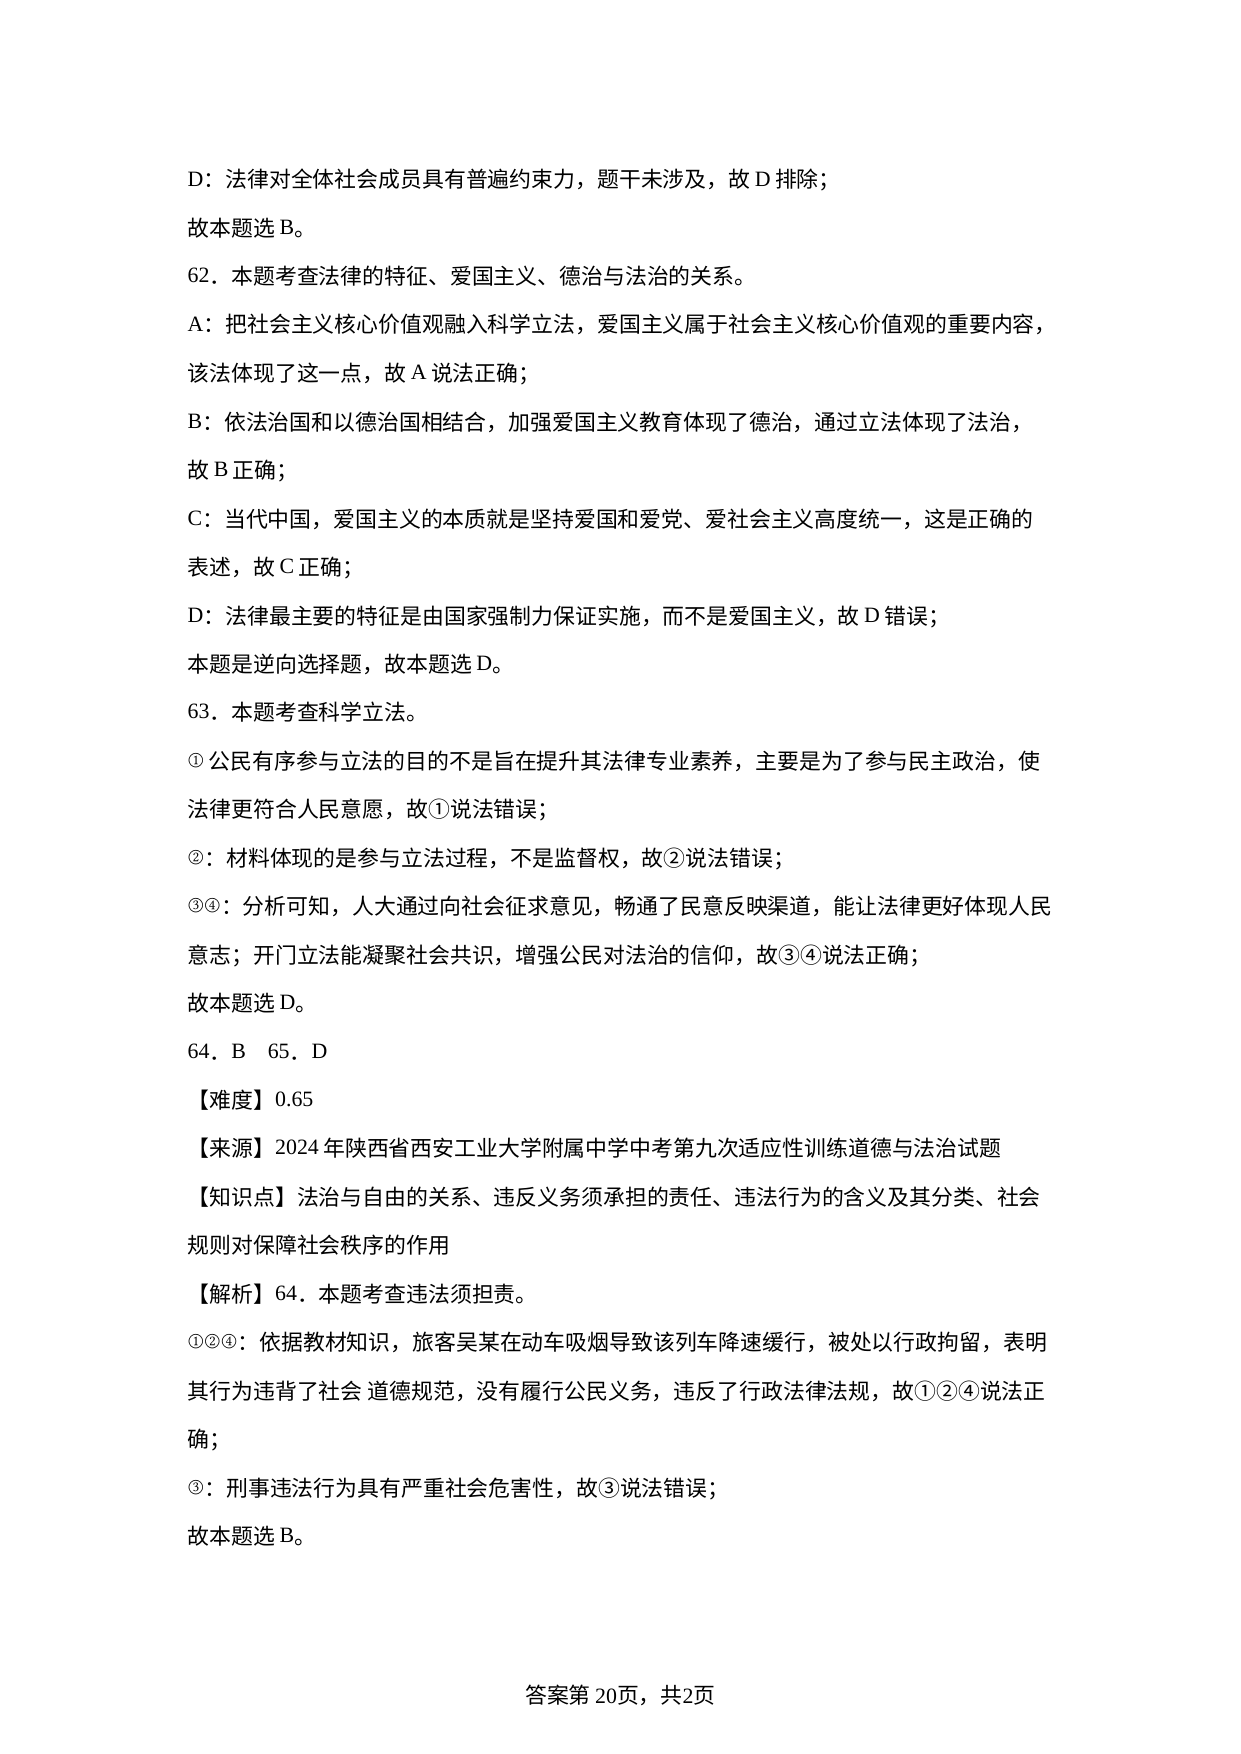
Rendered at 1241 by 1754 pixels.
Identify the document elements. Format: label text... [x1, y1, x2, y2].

text ③：刑事违法行为具有严重社会危害性，故③说法错误； [187, 1470, 1053, 1503]
text 63．本题考查科学立法。 [187, 695, 1053, 727]
text 本题是逆向选择题，故本题选D。 [187, 647, 1053, 679]
text ②：材料体现的是参与立法过程，不是监督权，故②说法错误； [187, 840, 1053, 873]
text 故本题选B。 [187, 210, 1053, 243]
text 64．B 65．D [187, 1034, 1053, 1067]
text 【难度】0.65 [187, 1082, 1053, 1115]
text ①②④：依据教材知识，旅客吴某在动车吸烟导致该列车降速缓行，被处以行政拘留，表明其行为违背了社会 道德规范，没有履行公民义务，违反了行政法律法规，故①②④说法正确； [187, 1324, 1053, 1454]
text 故本题选B。 [187, 1519, 1053, 1551]
text ①公民有序参与立法的目的不是旨在提升其法律专业素养，主要是为了参与民主政治，使法律更符合人民意愿，故①说法错误； [187, 743, 1053, 824]
text C：当代中国，爱国主义的本质就是坚持爱国和爱党、爱社会主义高度统一，这是正确的表述，故C正确； [187, 501, 1053, 582]
text D：法律对全体社会成员具有普遍约束力，题干未涉及，故D排除； [187, 162, 1053, 194]
text 故本题选D。 [187, 986, 1053, 1018]
text 【解析】64．本题考查违法须担责。 [187, 1276, 1053, 1309]
text D：法律最主要的特征是由国家强制力保证实施，而不是爱国主义，故D错误； [187, 598, 1053, 631]
text A：把社会主义核心价值观融入科学立法，爱国主义属于社会主义核心价值观的重要内容，该法体现了这一点，故A说法正确； [187, 307, 1053, 388]
text 【知识点】法治与自由的关系、违反义务须承担的责任、违法行为的含义及其分类、社会规则对保障社会秩序的作用 [187, 1179, 1053, 1260]
text ③④：分析可知，人大通过向社会征求意见，畅通了民意反映渠道，能让法律更好体现人民意志；开门立法能凝聚社会共识，增强公民对法治的信仰，故③④说法正确； [187, 889, 1053, 970]
text B：依法治国和以德治国相结合，加强爱国主义教育体现了德治，通过立法体现了法治，故B正确； [187, 404, 1053, 485]
text 62．本题考查法律的特征、爱国主义、德治与法治的关系。 [187, 259, 1053, 291]
text 【来源】2024年陕西省西安工业大学附属中学中考第九次适应性训练道德与法治试题 [187, 1131, 1053, 1163]
